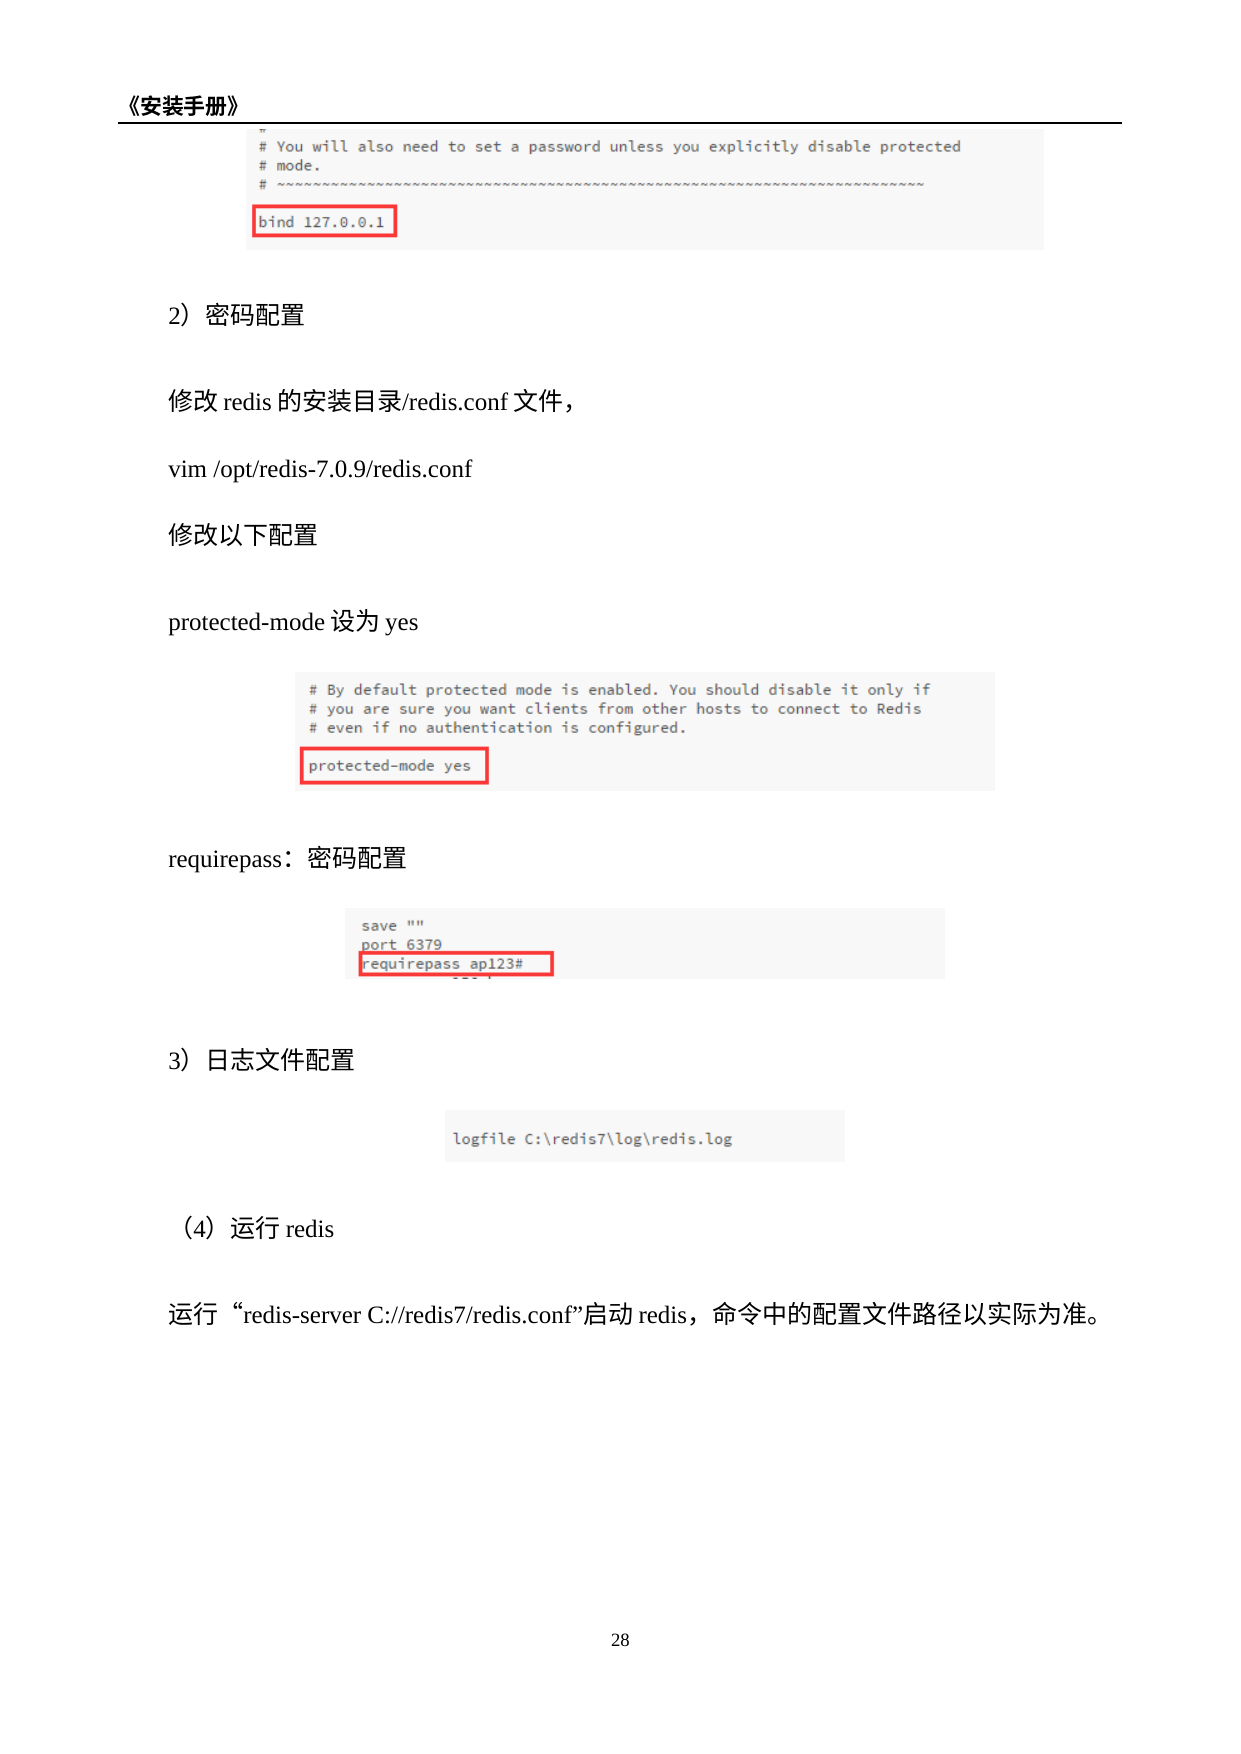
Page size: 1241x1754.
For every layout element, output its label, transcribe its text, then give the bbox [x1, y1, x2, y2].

text 修改redis的安装目录/redis.conf文件， [118, 366, 1122, 433]
text 2）密码配置 [118, 279, 1122, 347]
picture [345, 908, 946, 979]
picture [295, 672, 995, 791]
text vim /opt/redis-7.0.9/redis.conf [118, 452, 1122, 486]
text 3）日志文件配置 [118, 1024, 1122, 1092]
text 修改以下配置 [118, 500, 1122, 568]
picture [246, 129, 1044, 250]
text requirepass：密码配置 [118, 822, 1122, 890]
text protected-mode设为yes [118, 586, 1122, 654]
text 运行“redis-server C://redis7/redis.conf”启动redis，命令中的配置文件路径以实际为准。 [118, 1279, 1122, 1347]
picture [445, 1110, 845, 1162]
text （4）运行redis [118, 1193, 1122, 1261]
